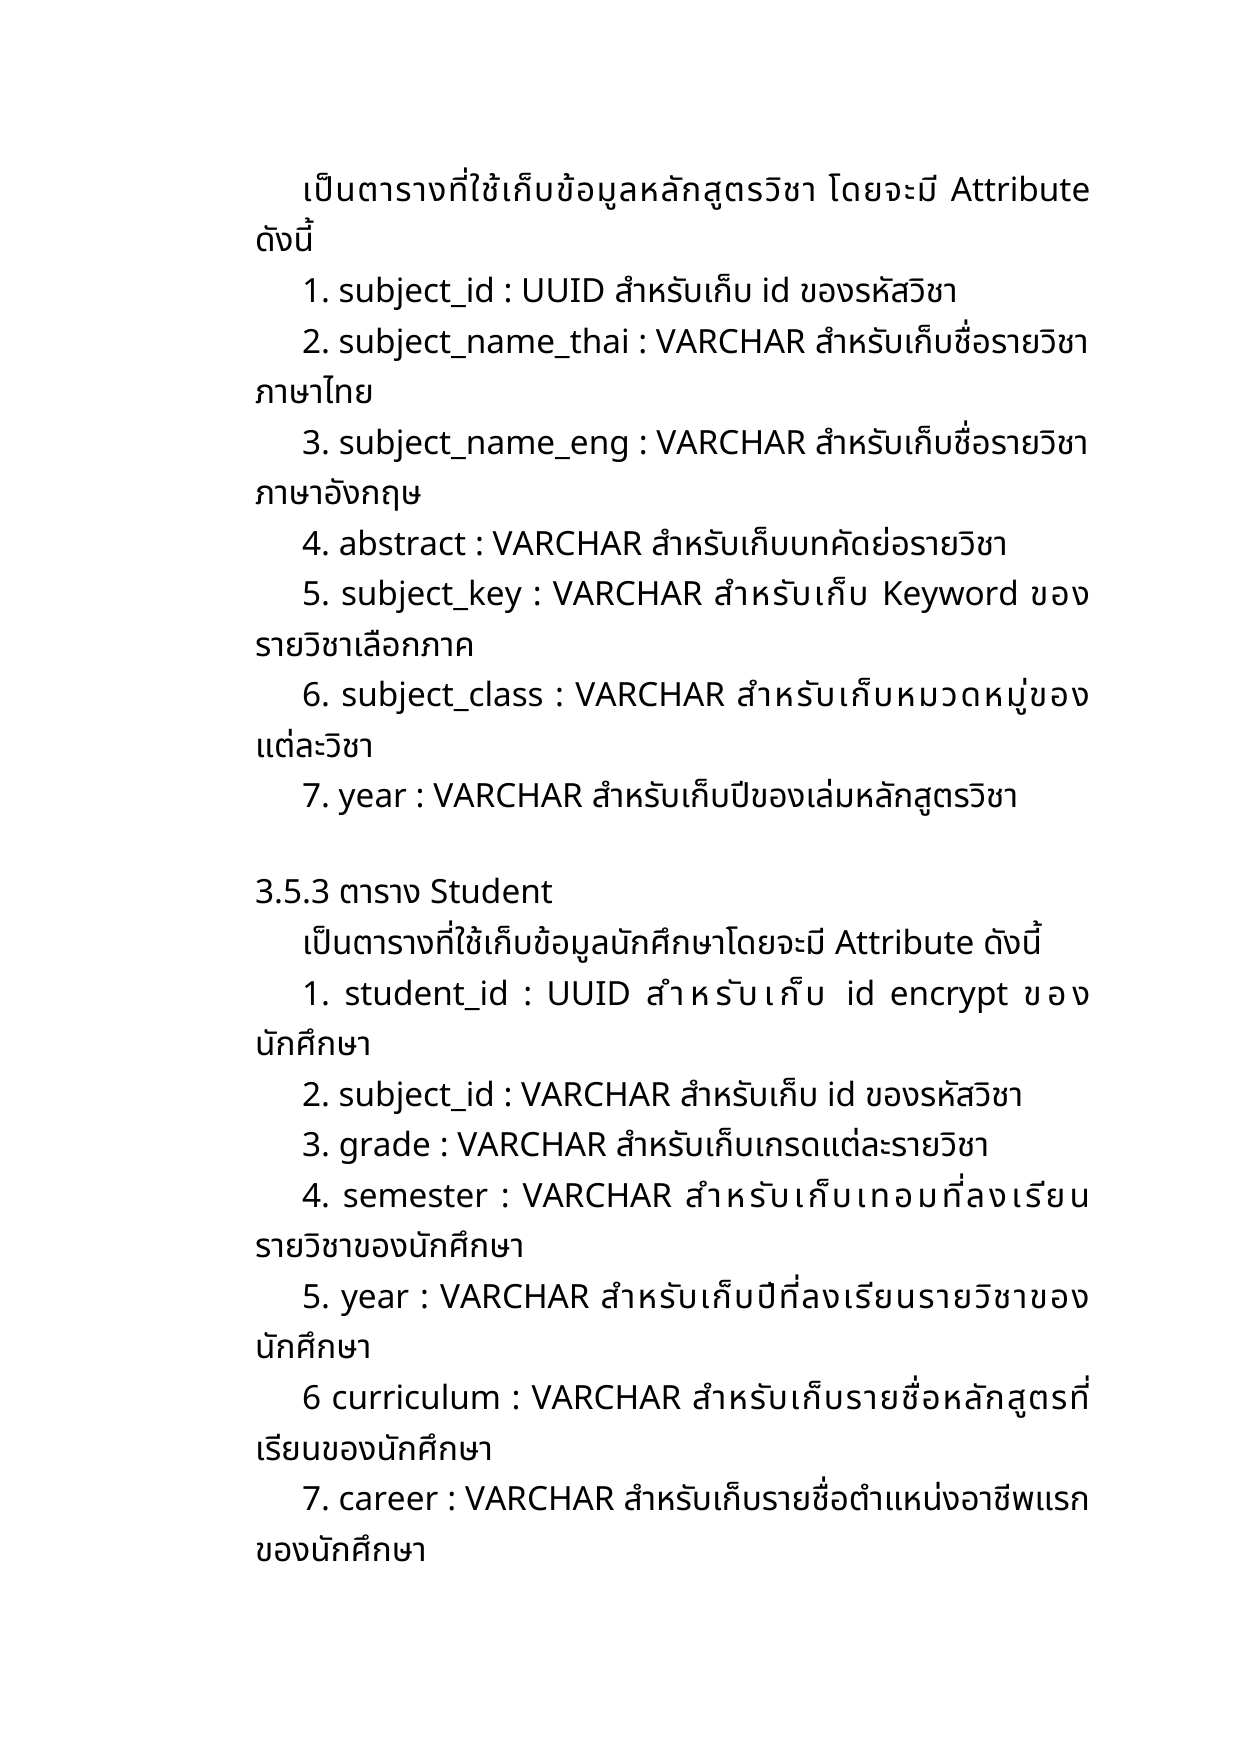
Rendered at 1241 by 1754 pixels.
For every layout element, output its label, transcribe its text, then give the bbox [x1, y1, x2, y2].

text 2. subject_id : VARCHAR สำหรับเก็บ id ของรหัสวิชา [255, 1071, 1090, 1121]
text เป็นตารางที่ใช้เก็บข้อมูลนักศึกษาโดยจะมี Attribute ดังนี้ [255, 919, 1090, 969]
text 6 curriculum : VARCHAR สำหรับเก็บรายชื่อหลักสูตรที่เรียนของนักศึกษา [255, 1374, 1090, 1475]
text 2. subject_name_thai : VARCHAR สำหรับเก็บชื่อรายวิชาภาษาไทย [255, 317, 1090, 418]
text 3. grade : VARCHAR สำหรับเก็บเกรดแต่ละรายวิชา [255, 1121, 1090, 1172]
text 5. year : VARCHAR สำหรับเก็บปีที่ลงเรียนรายวิชาของนักศึกษา [255, 1273, 1090, 1374]
text 6. subject_class : VARCHAR สำหรับเก็บหมวดหมู่ของแต่ละวิชา [255, 671, 1090, 772]
text 7. career : VARCHAR สำหรับเก็บรายชื่อตำแหน่งอาชีพแรกของนักศึกษา [255, 1475, 1090, 1576]
text 7. year : VARCHAR สำหรับเก็บปีของเล่มหลักสูตรวิชา [255, 772, 1090, 823]
text 5. subject_key : VARCHAR สำหรับเก็บ Keyword ของรายวิชาเลือกภาค [255, 570, 1090, 671]
text 1. subject_id : UUID สำหรับเก็บ id ของรหัสวิชา [255, 267, 1090, 317]
text 4. semester : VARCHAR สำหรับเก็บเทอมที่ลงเรียนรายวิชาของนักศึกษา [255, 1172, 1090, 1273]
text 1. student_id : UUID สำหรับเก็บ id encrypt ของนักศึกษา [255, 969, 1090, 1071]
text 3. subject_name_eng : VARCHAR สำหรับเก็บชื่อรายวิชาภาษาอังกฤษ [255, 418, 1090, 519]
text เป็นตารางที่ใช้เก็บข้อมูลหลักสูตรวิชา โดยจะมี Attribute ดังนี้ [255, 166, 1090, 267]
text 4. abstract : VARCHAR สำหรับเก็บบทคัดย่อรายวิชา [255, 519, 1090, 570]
text 3.5.3 ตาราง Student [255, 868, 1090, 919]
